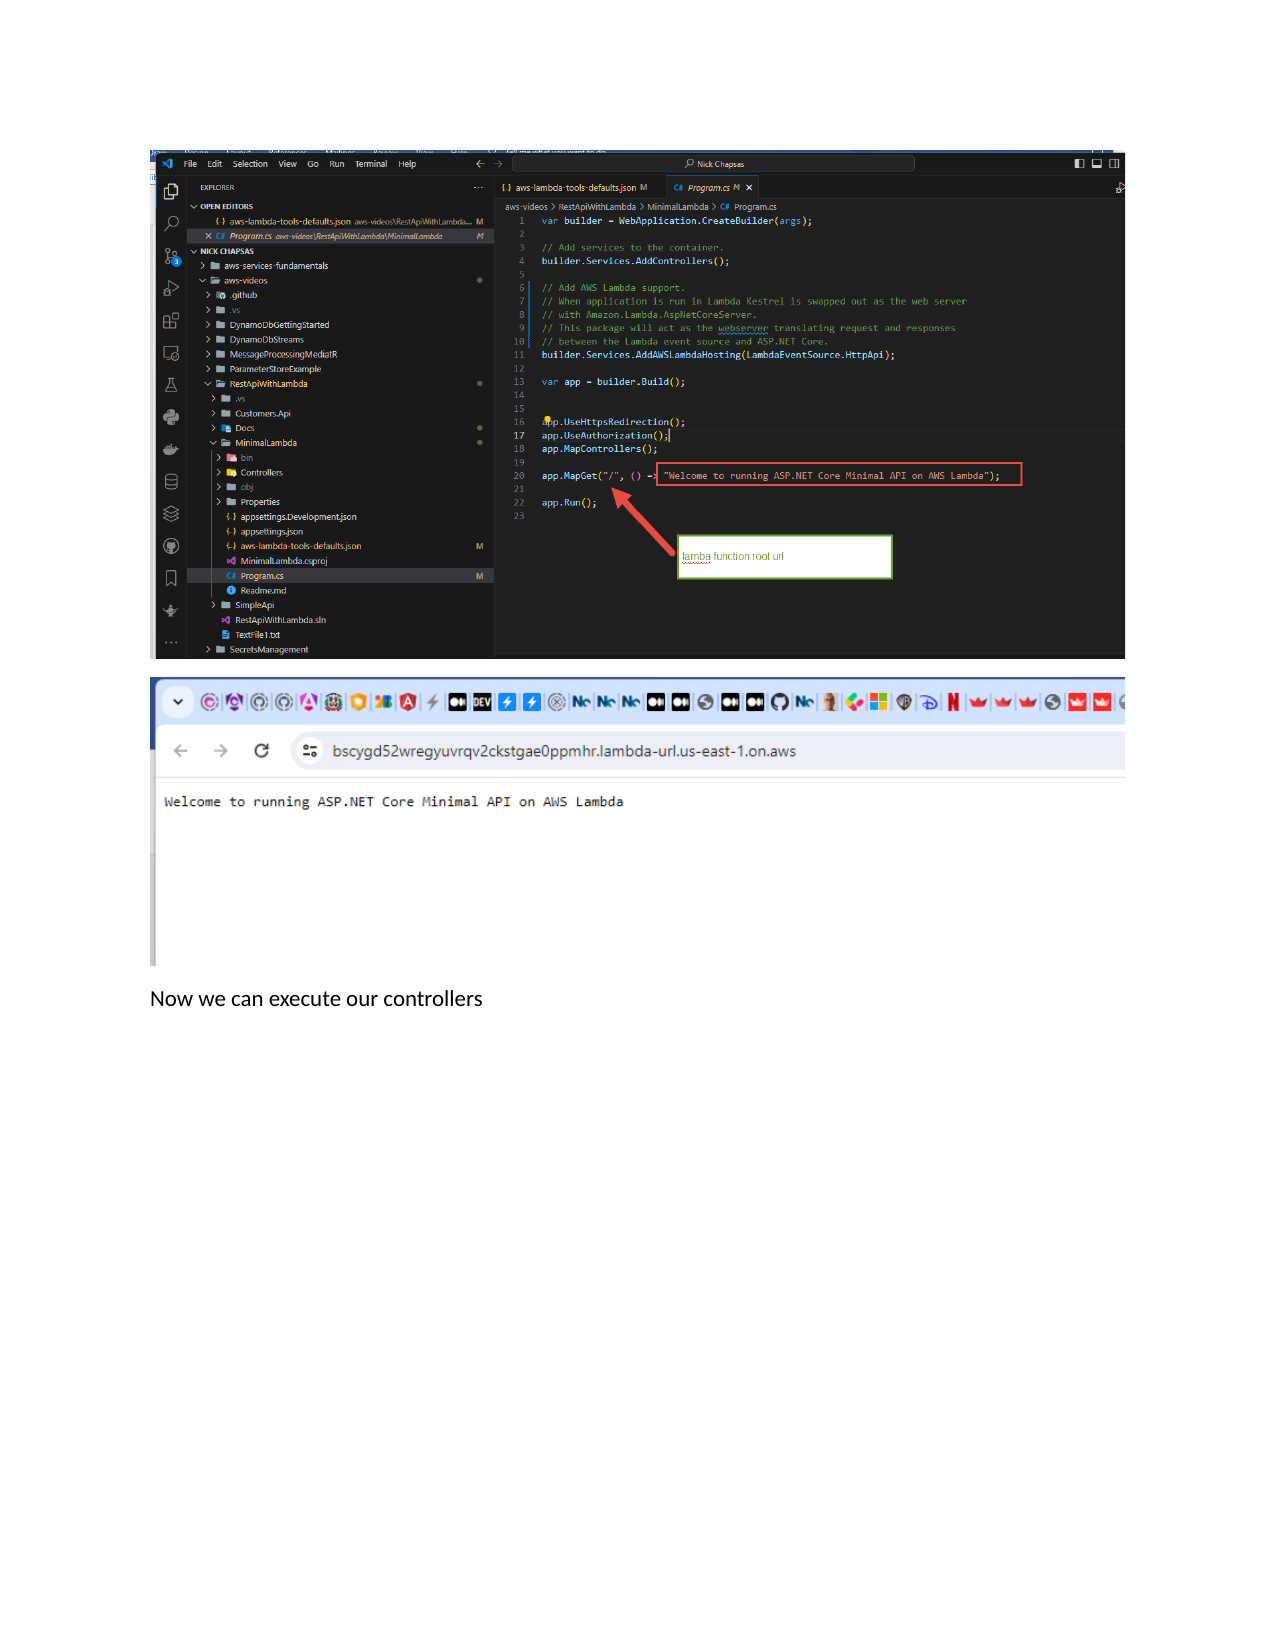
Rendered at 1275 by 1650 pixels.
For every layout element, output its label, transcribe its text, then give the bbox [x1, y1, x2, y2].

picture [150, 677, 1125, 966]
picture [150, 150, 1125, 659]
text Now we can execute our controllers [150, 984, 1125, 1012]
